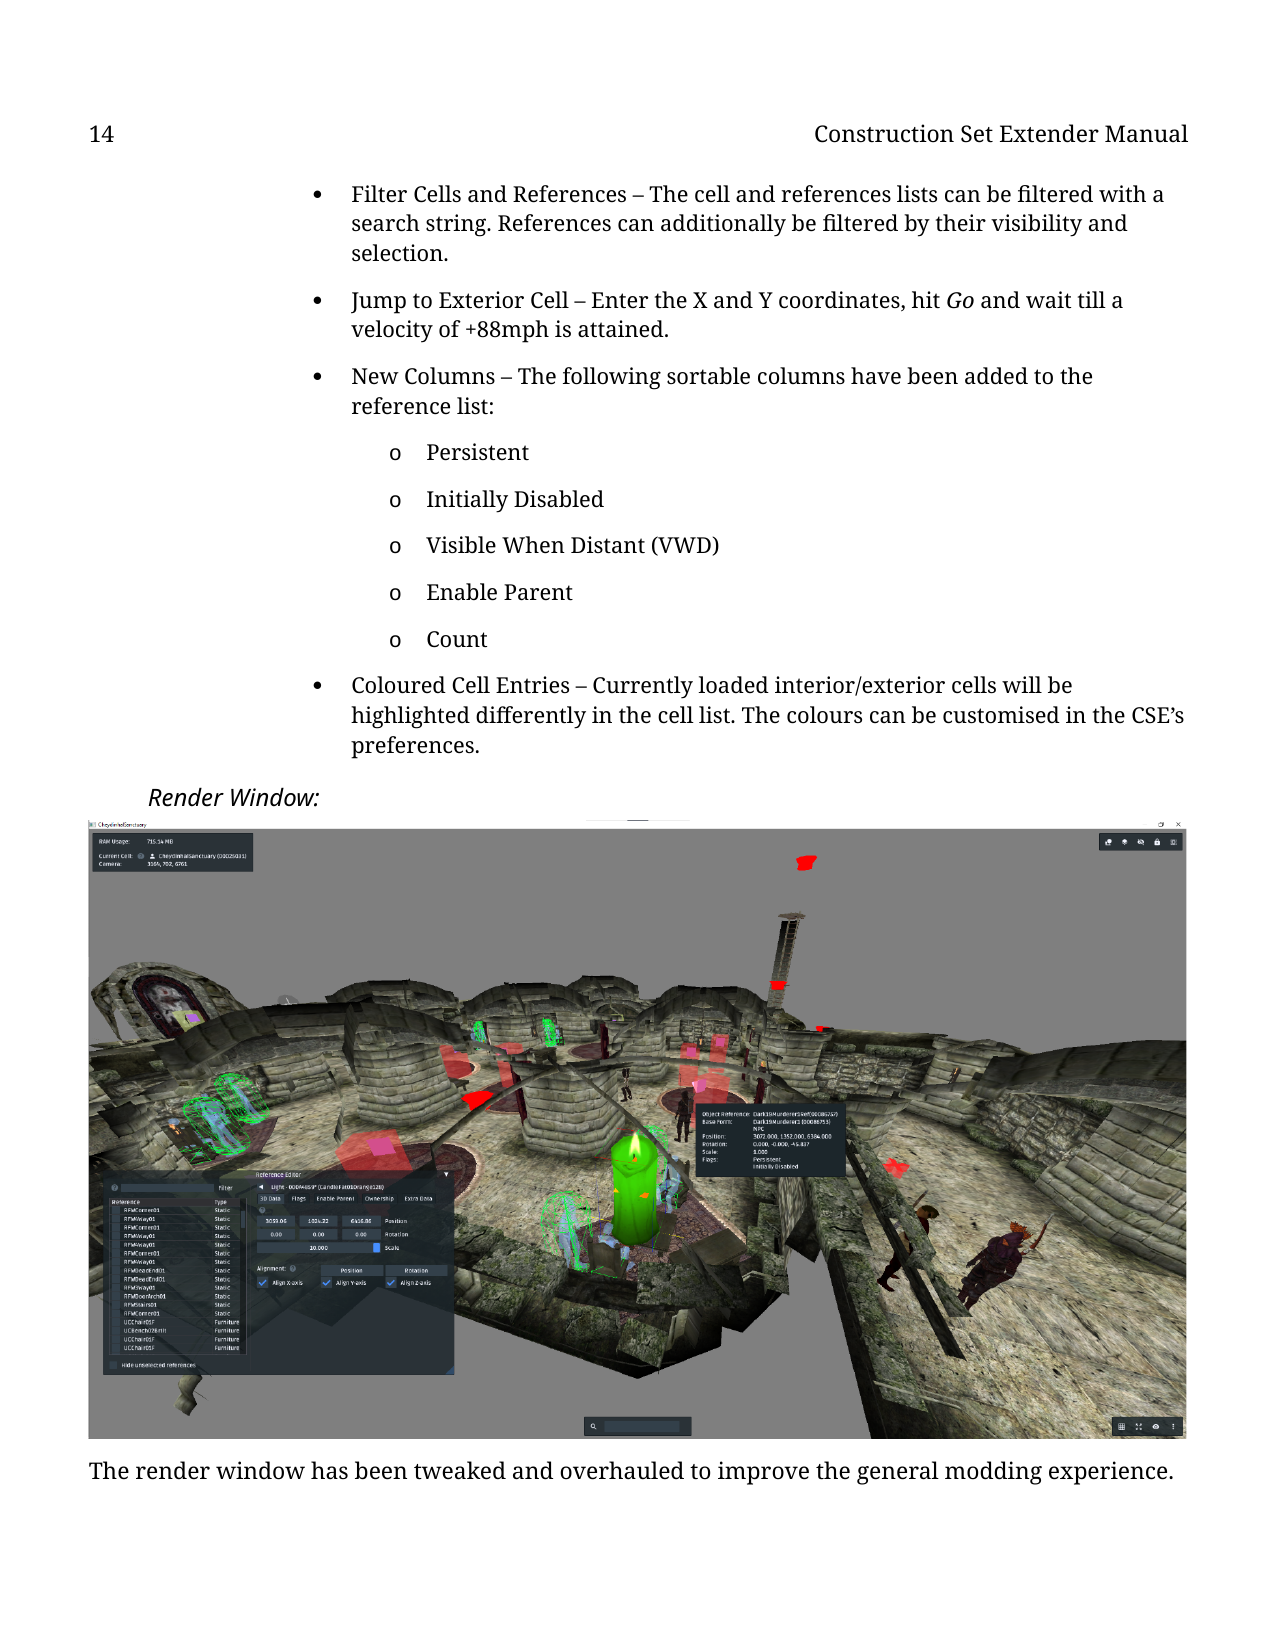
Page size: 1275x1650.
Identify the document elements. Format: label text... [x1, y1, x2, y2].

list Visible When Distant (VWD) [388, 530, 1186, 560]
list Persistent [388, 437, 1186, 467]
list Count [388, 624, 1186, 654]
list Initially Disabled [388, 484, 1186, 514]
list New Columns – The following sortable columns have been added to the reference list: [313, 361, 1186, 420]
list Coloured Cell Entries – Currently loaded interior/exterior cells will be highlighted differently in the cell list. The colours can be customised in the CSE’s preferences. [313, 670, 1186, 760]
picture [88, 820, 1187, 1439]
text The render window has been tweaked and overhauled to improve the general modding experience. [88, 1455, 1186, 1486]
list Enable Parent [388, 577, 1186, 607]
list Filter Cells and References – The cell and references lists can be filtered with a search string. References can additionally be filtered by their visibility and selection. [313, 178, 1186, 268]
subtitle Render Window: [148, 781, 1186, 813]
list Jump to Exterior Cell – Enter the X and Y coordinates, hit Go and wait till a velocity of +88mph is attained. [313, 284, 1186, 344]
